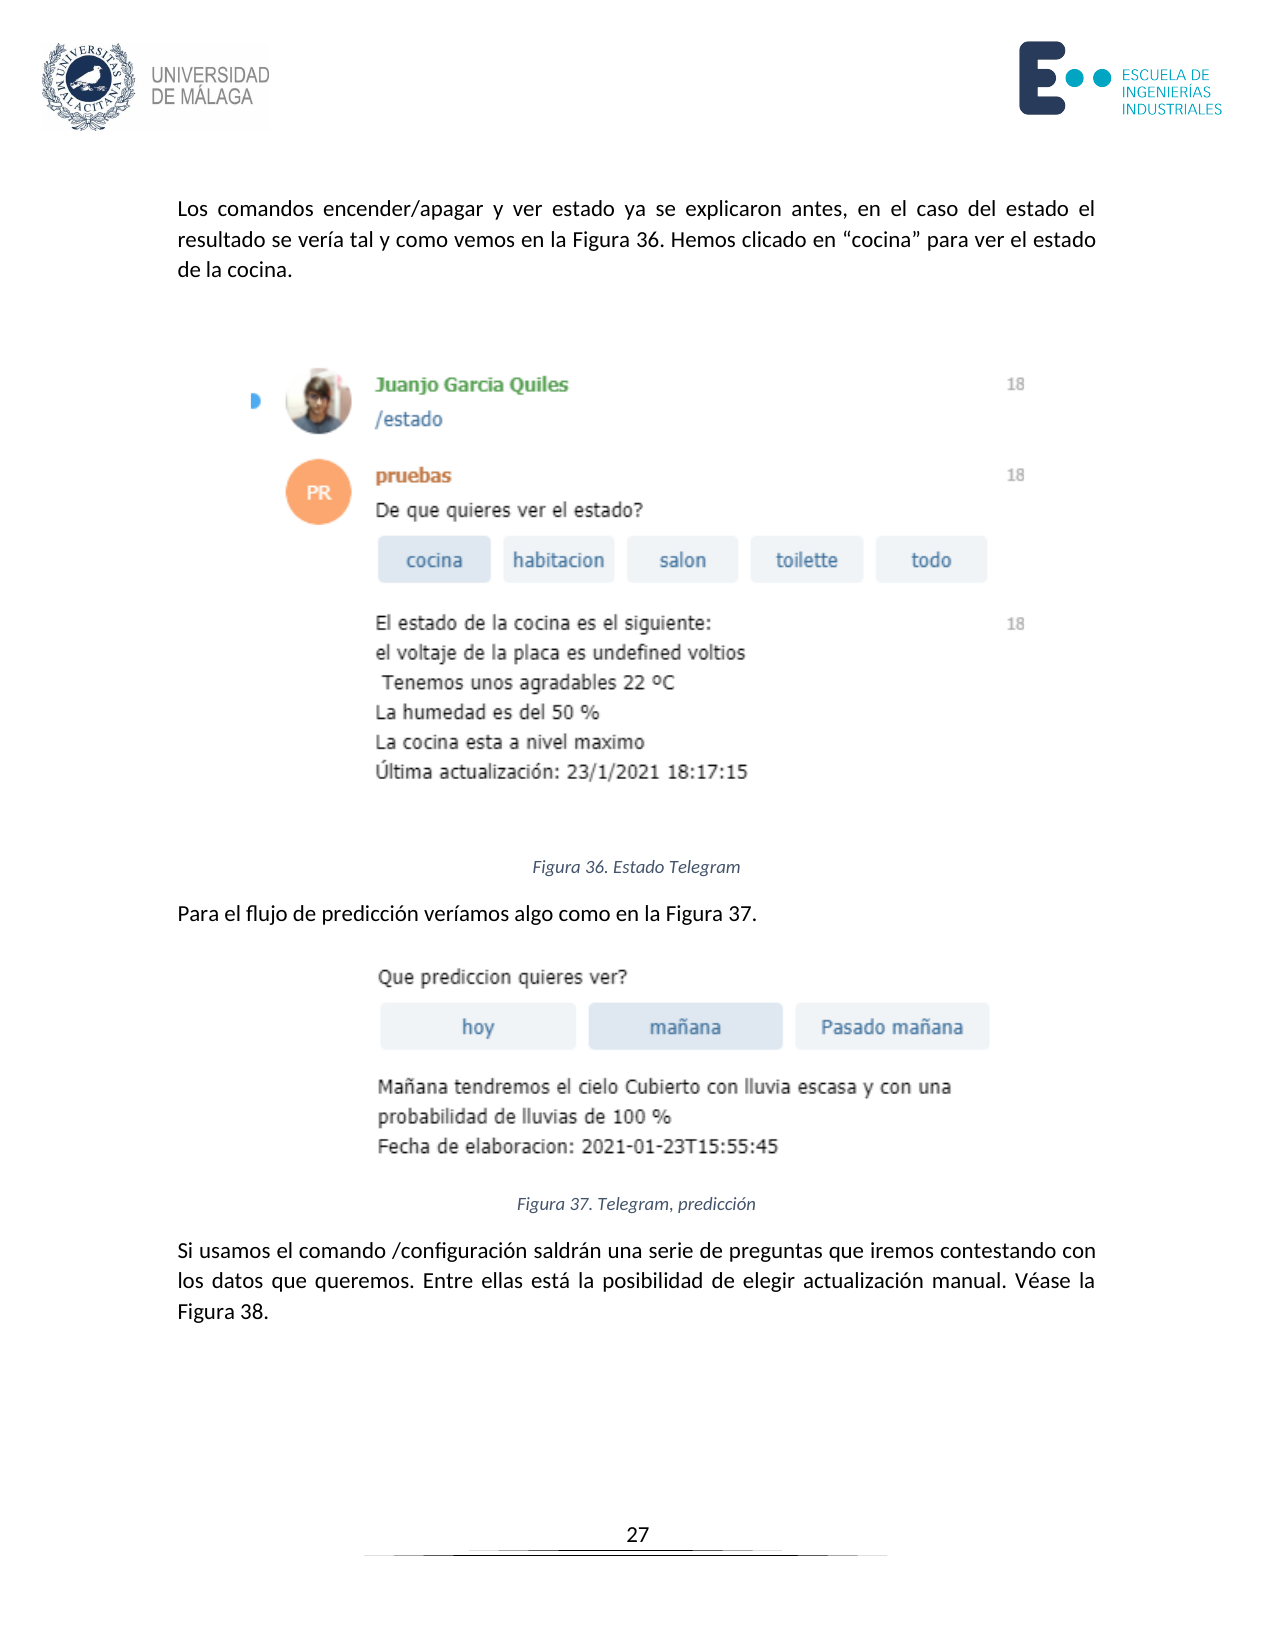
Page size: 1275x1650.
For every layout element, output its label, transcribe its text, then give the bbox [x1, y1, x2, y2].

picture [271, 945, 1004, 1174]
picture [41, 43, 269, 131]
text Si usamos el comando /configuración saldrán una serie de preguntas que iremos contestando con los datos que queremos. Entre ellas está la posibilidad de elegir actualización manual. Véase la Figura 38. [177, 1236, 1098, 1325]
picture [999, 21, 1242, 135]
text Los comandos encender/apagar y ver estado ya se explicaron antes, en el caso del estado el resultado se vería tal y como vemos en la Figura 36. Hemos clicado en “cocina” para ver el estado de la cocina. [177, 194, 1098, 283]
text Para el flujo de predicción veríamos algo como en la Figura 37. [177, 899, 1098, 927]
picture [250, 348, 1025, 837]
